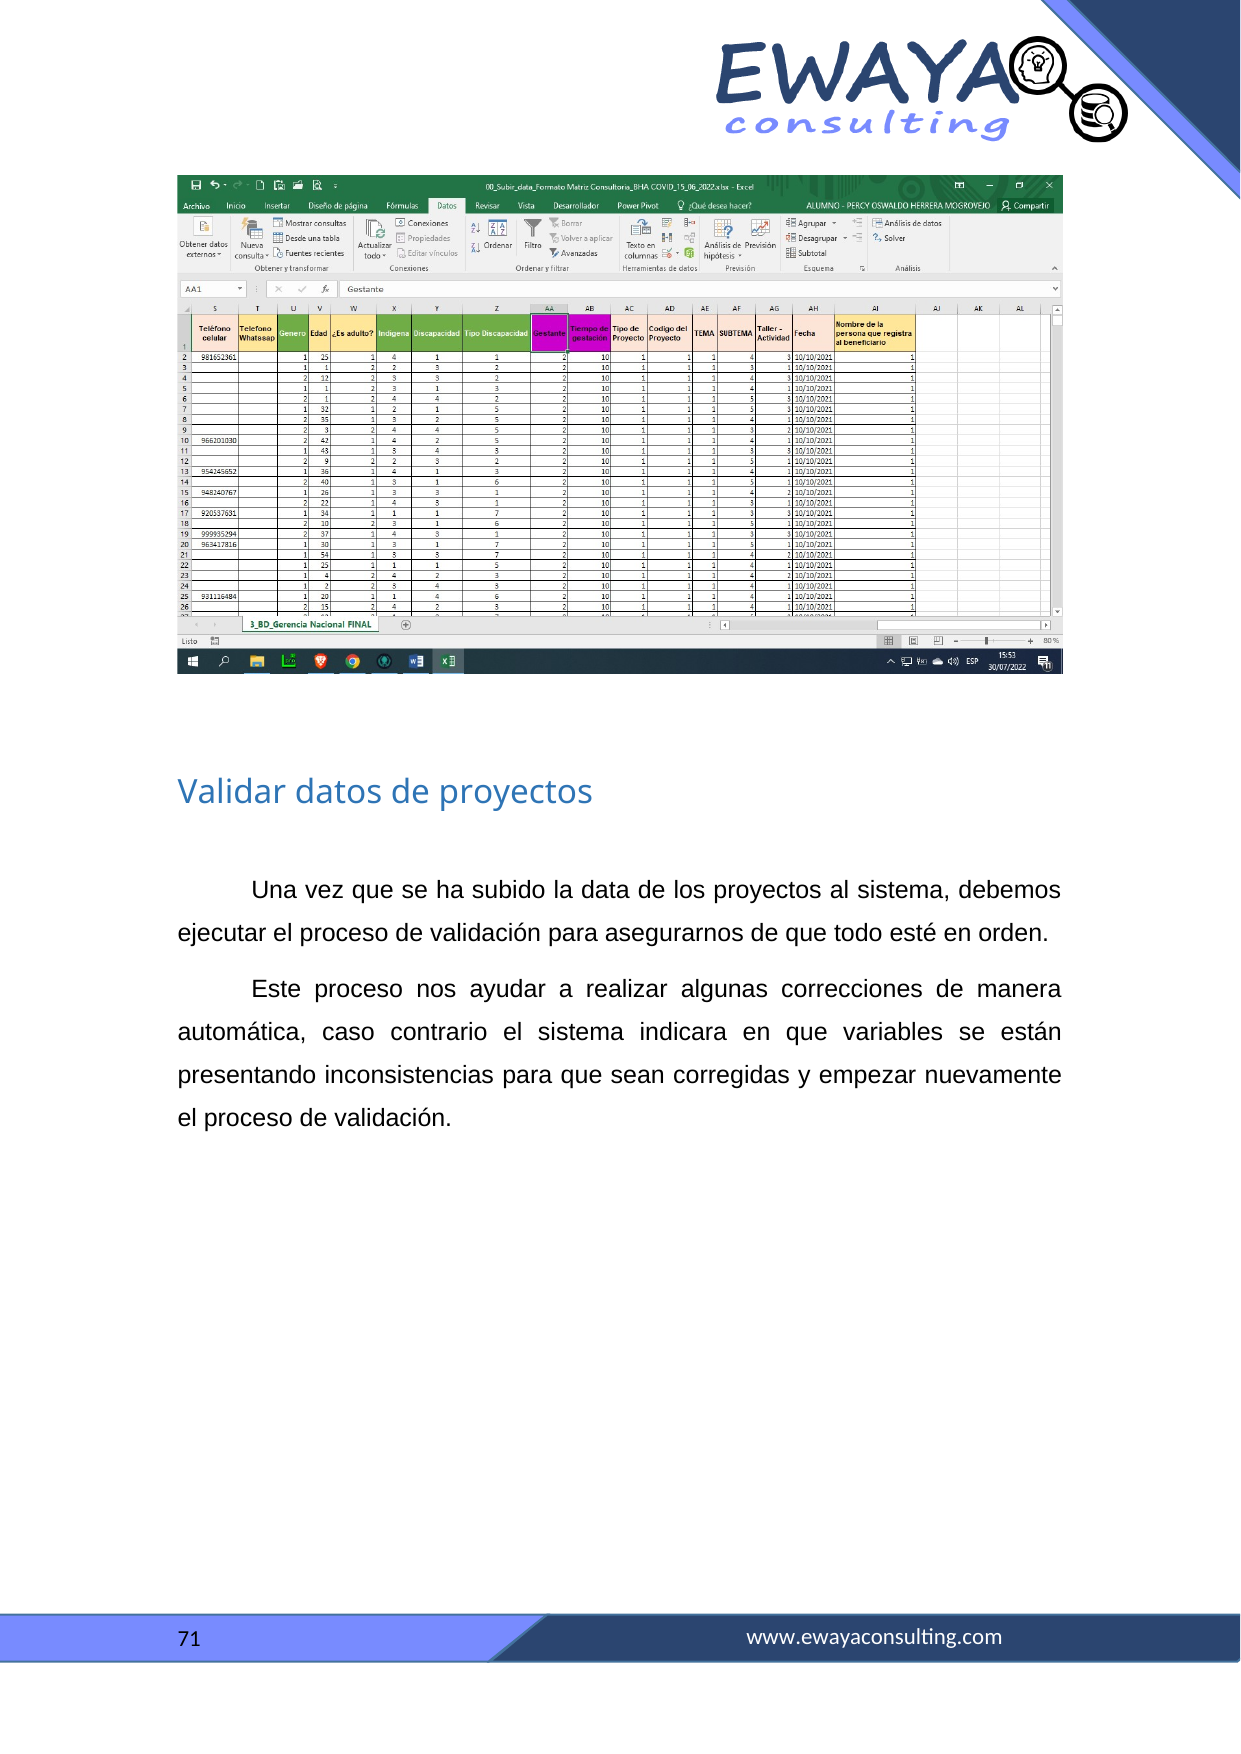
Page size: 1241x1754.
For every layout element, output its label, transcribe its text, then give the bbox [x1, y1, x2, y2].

picture [714, 34, 1129, 143]
picture [177, 175, 1063, 674]
text Una vez que se ha subido la data de los proyectos al sistema, debemos ejecutar el proceso de validación para asegurarnos de que todo esté en orden. [177, 875, 1063, 947]
text Este proceso nos ayudar a realizar algunas correcciones de manera automática, caso contrario el sistema indicara en que variables se están presentando inconsistencias para que sean corregidas y empezar nuevamente el proceso de validación. [177, 974, 1063, 1132]
subtitle Validar datos de proyectos [177, 768, 1063, 814]
